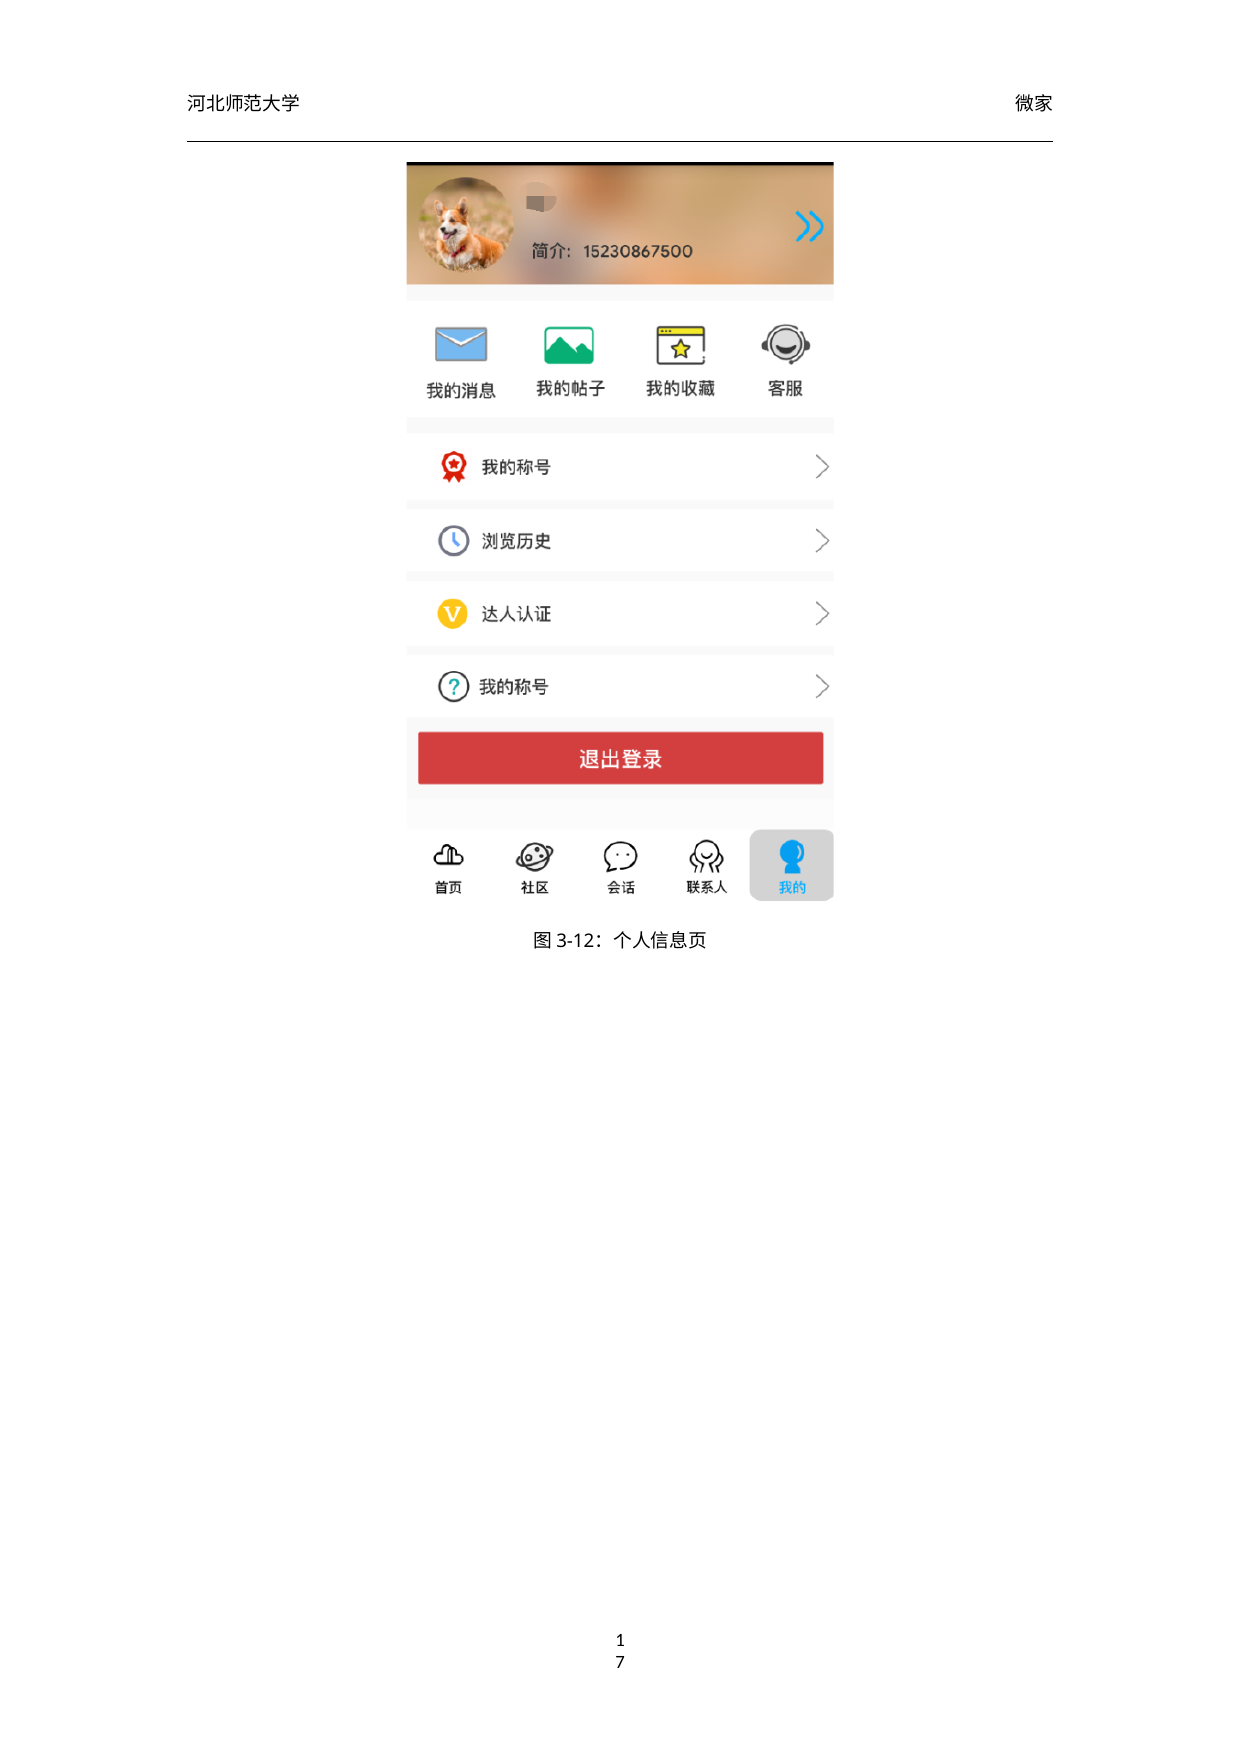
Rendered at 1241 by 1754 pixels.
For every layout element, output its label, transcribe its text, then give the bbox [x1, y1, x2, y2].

text 图3-12：个人信息页 [187, 923, 1053, 955]
picture [406, 162, 834, 904]
